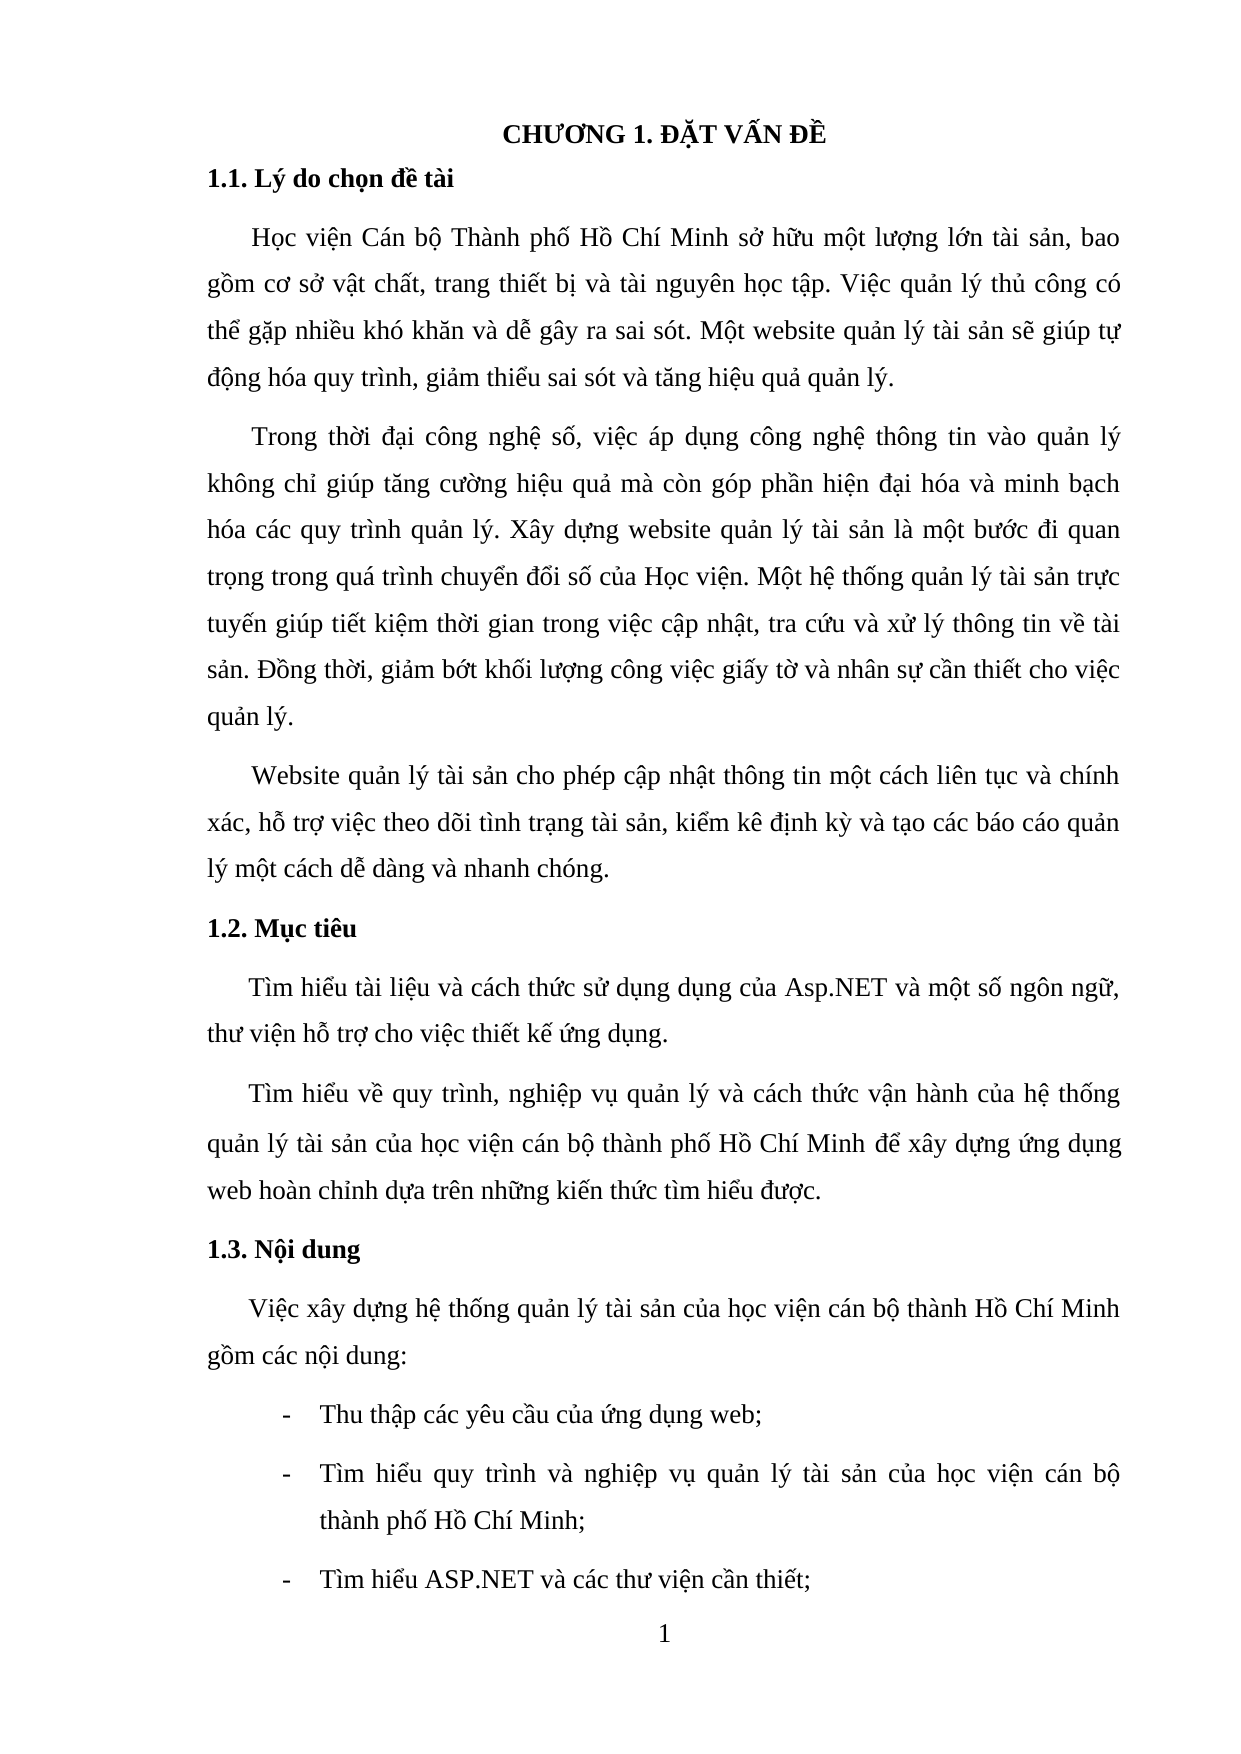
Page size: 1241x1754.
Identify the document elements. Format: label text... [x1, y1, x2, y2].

text Website quản lý tài sản cho phép cập nhật thông tin một cách liên tục và chính xác, hỗ trợ việc theo dõi tình trạng tài sản, kiểm kê định kỳ và tạo các báo cáo quản lý một cách dễ dàng và nhanh chóng. [207, 759, 1122, 884]
text Học viện Cán bộ Thành phố Hồ Chí Minh sở hữu một lượng lớn tài sản, bao gồm cơ sở vật chất, trang thiết bị và tài nguyên học tập. Việc quản lý thủ công có thể gặp nhiều khó khăn và dễ gây ra sai sót. Một website quản lý tài sản sẽ giúp tự động hóa quy trình, giảm thiểu sai sót và tăng hiệu quả quản lý. [207, 221, 1122, 392]
text Tìm hiểu về quy trình, nghiệp vụ quản lý và cách thức vận hành của hệ thống quản lý tài sản của học viện cán bộ thành phố Hồ Chí Minh để xây dựng ứng dụng web hoàn chỉnh dựa trên những kiến thức tìm hiểu được. [207, 1077, 1122, 1205]
subtitle Lý do chọn đề tài [207, 162, 1122, 193]
subtitle ĐẶT VẤN ĐỀ [207, 118, 1122, 149]
text Tìm hiểu tài liệu và cách thức sử dụng dụng của Asp.NET và một số ngôn ngữ, thư viện hỗ trợ cho việc thiết kế ứng dụng. [207, 971, 1122, 1049]
text Trong thời đại công nghệ số, việc áp dụng công nghệ thông tin vào quản lý không chỉ giúp tăng cường hiệu quả mà còn góp phần hiện đại hóa và minh bạch hóa các quy trình quản lý. Xây dựng website quản lý tài sản là một bước đi quan trọng trong quá trình chuyển đổi số của Học viện. Một hệ thống quản lý tài sản trực tuyến giúp tiết kiệm thời gian trong việc cập nhật, tra cứu và xử lý thông tin về tài sản. Đồng thời, giảm bớt khối lượng công việc giấy tờ và nhân sự cần thiết cho việc quản lý. [207, 420, 1122, 731]
list Thu thập các yêu cầu của ứng dụng web; [282, 1398, 1122, 1429]
list Tìm hiểu ASP.NET và các thư viện cần thiết; [282, 1563, 1122, 1594]
text Việc xây dựng hệ thống quản lý tài sản của học viện cán bộ thành Hồ Chí Minh gồm các nội dung: [207, 1292, 1122, 1370]
subtitle Mục tiêu [207, 912, 1122, 943]
subtitle Nội dung [207, 1233, 1122, 1264]
list Tìm hiểu quy trình và nghiệp vụ quản lý tài sản của học viện cán bộ thành phố Hồ Chí Minh; [282, 1457, 1122, 1535]
